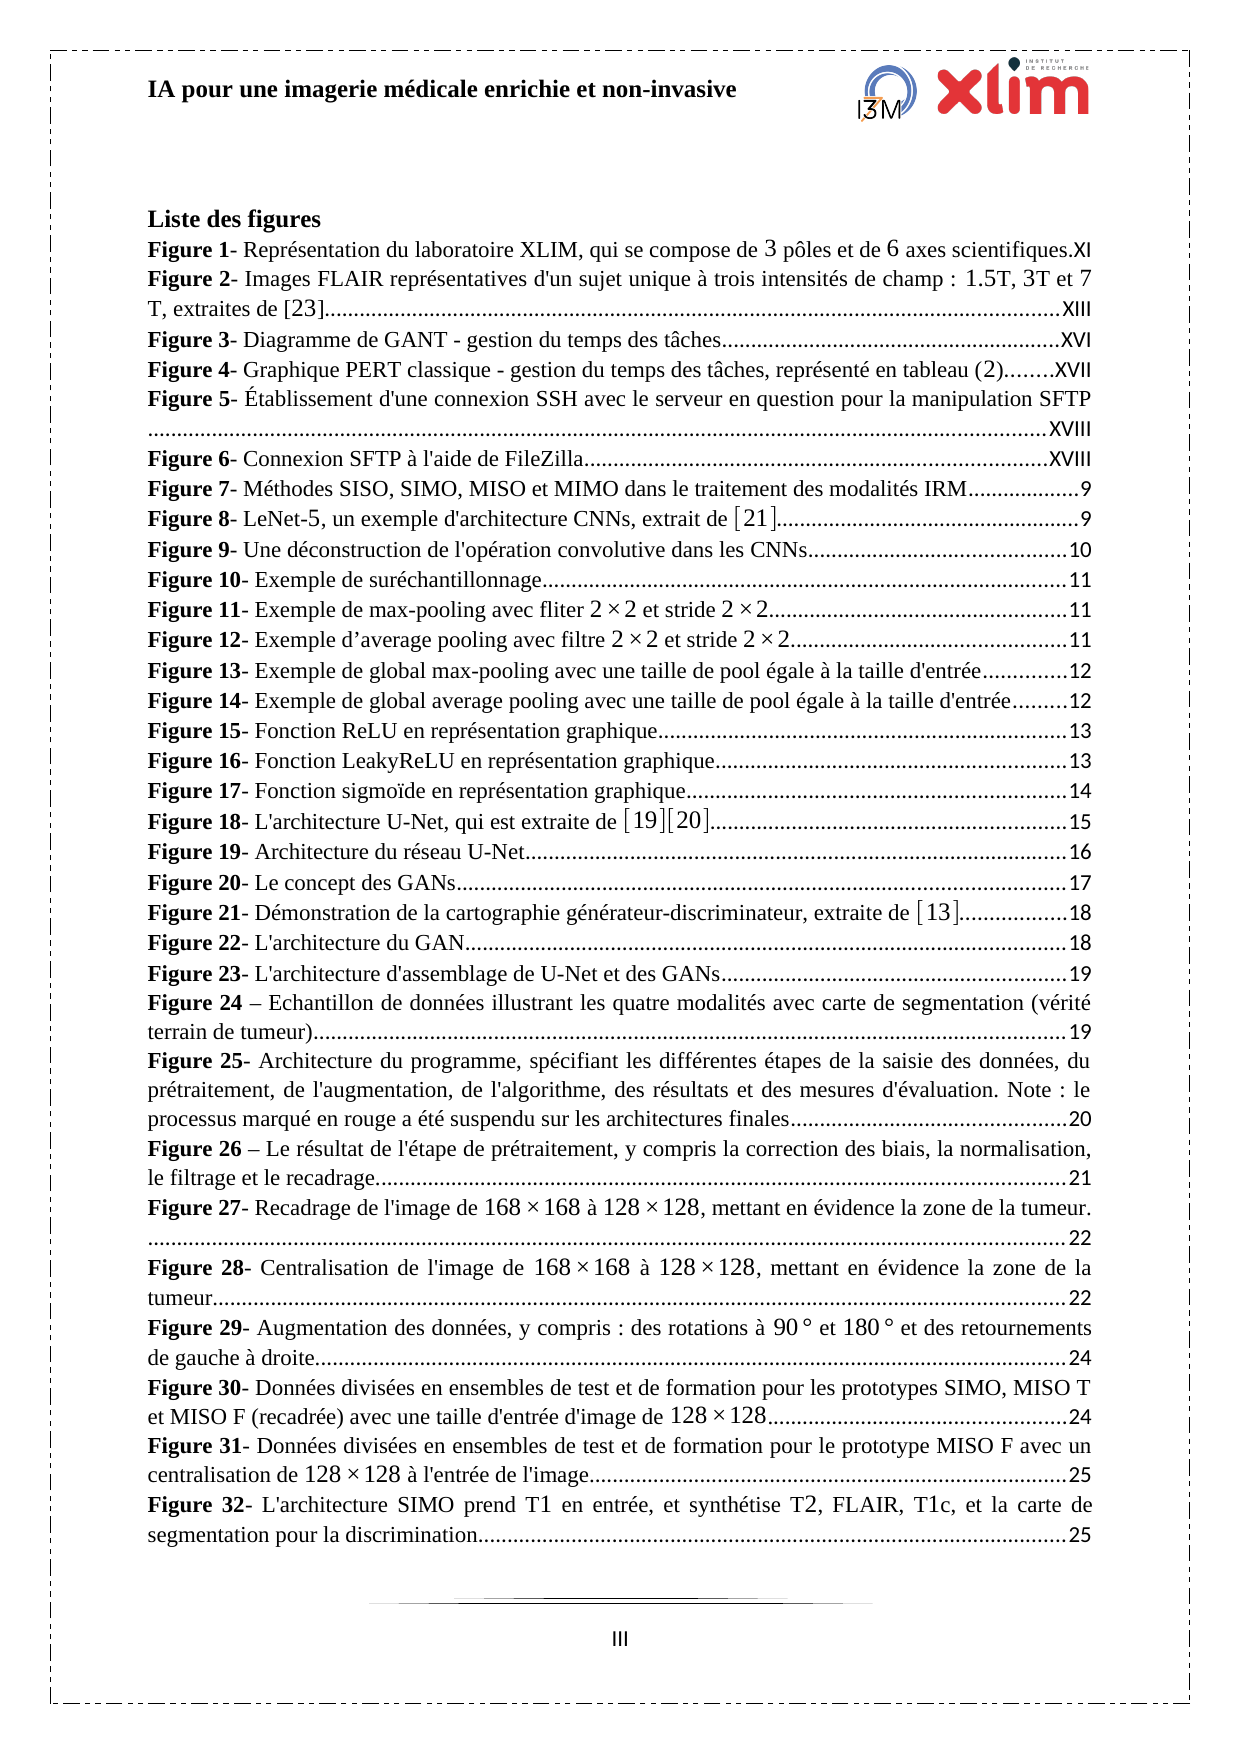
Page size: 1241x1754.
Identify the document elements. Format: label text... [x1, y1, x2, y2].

text Figure 14- Exemple de global average pooling avec une taille de pool égale à la taille d'entrée 12 [147, 686, 1093, 714]
text Figure 19- Architecture du réseau U-Net 16 [147, 837, 1093, 866]
text Figure 5- Établissement d'une connexion SSH avec le serveur en question pour la manipulation SFTP XVIII [147, 385, 1093, 442]
text Figure 32- L'architecture SIMO prend T en entrée, et synthétise T, FLAIR, Tc, et la carte de segmentation pour la discrimination 25 [147, 1491, 1093, 1548]
text Figure 11- Exemple de max-pooling avec fliter et stride 11 [147, 595, 1093, 623]
text Figure 16- Fonction LeakyReLU en représentation graphique 13 [147, 746, 1093, 774]
text Figure 22- L'architecture du GAN 18 [147, 928, 1093, 957]
text Figure 26 – Le résultat de l'étape de prétraitement, y compris la correction des biais, la normalisation, le filtrage et le recadrage. 21 [147, 1135, 1093, 1191]
text Figure 25- Architecture du programme, spécifiant les différentes étapes de la saisie des données, du prétraitement, de l'augmentation, de l'algorithme, des résultats et des mesures d'évaluation. Note : le processus marqué en rouge a été suspendu sur les architectures finales 20 [147, 1048, 1093, 1132]
text Figure 10- Exemple de suréchantillonnage 11 [147, 565, 1093, 593]
text Figure 27- Recadrage de l'image de à , mettant en évidence la zone de la tumeur. 22 [147, 1193, 1093, 1252]
text Figure 23- L'architecture d'assemblage de U-Net et des GANs 19 [147, 959, 1093, 987]
text Figure 30- Données divisées en ensembles de test et de formation pour les prototypes SIMO, MISO T et MISO F (recadrée) avec une taille d'entrée d'image de . 24 [147, 1373, 1093, 1430]
text Figure 4- Graphique PERT classique - gestion du temps des tâches, représenté en tableau () XVII [147, 355, 1093, 383]
text Figure 24 – Echantillon de données illustrant les quatre modalités avec carte de segmentation (vérité terrain de tumeur) 19 [147, 989, 1093, 1045]
text Figure 7- Méthodes SISO, SIMO, MISO et MIMO dans le traitement des modalités IRM 9 [147, 474, 1093, 502]
text Figure 13- Exemple de global max-pooling avec une taille de pool égale à la taille d'entrée 12 [147, 656, 1093, 684]
text Figure 17- Fonction sigmoïde en représentation graphique 14 [147, 777, 1093, 805]
picture [937, 57, 1089, 114]
text Figure 6- Connexion SFTP à l'aide de FileZilla XVIII [147, 444, 1093, 472]
text Figure 12- Exemple d’average pooling avec filtre et stride 11 [147, 626, 1093, 654]
text Figure 18- L'architecture U-Net, qui est extraite de 15 [147, 807, 1093, 835]
text Figure 8- LeNet-, un exemple d'architecture CNNs, extrait de 9 [147, 504, 1093, 533]
text Figure 29- Augmentation des données, y compris : des rotations à et et des retournements de gauche à droite. 24 [147, 1314, 1093, 1371]
text Figure 28- Centralisation de l'image de à , mettant en évidence la zone de la tumeur. 22 [147, 1254, 1093, 1311]
text Figure 3- Diagramme de GANT - gestion du temps des tâches XVI [147, 325, 1093, 353]
text Figure 20- Le concept des GANs 17 [147, 868, 1093, 896]
picture [858, 65, 917, 122]
subtitle Liste des figures [147, 204, 1093, 232]
text Figure 15- Fonction ReLU en représentation graphique 13 [147, 716, 1093, 744]
text Figure 1- Représentation du laboratoire XLIM, qui se compose de pôles et de axes scientifiques XI [147, 235, 1093, 263]
text Figure 2- Images FLAIR représentatives d'un sujet unique à trois intensités de champ : T, T et T, extraites de [] XIII [147, 265, 1093, 323]
text Figure 21- Démonstration de la cartographie générateur-discriminateur, extraite de 18 [147, 898, 1093, 926]
text Figure 9- Une déconstruction de l'opération convolutive dans les CNNs 10 [147, 535, 1093, 563]
text Figure 31- Données divisées en ensembles de test et de formation pour le prototype MISO F avec un centralisation de à l'entrée de l'image. 25 [147, 1432, 1093, 1489]
